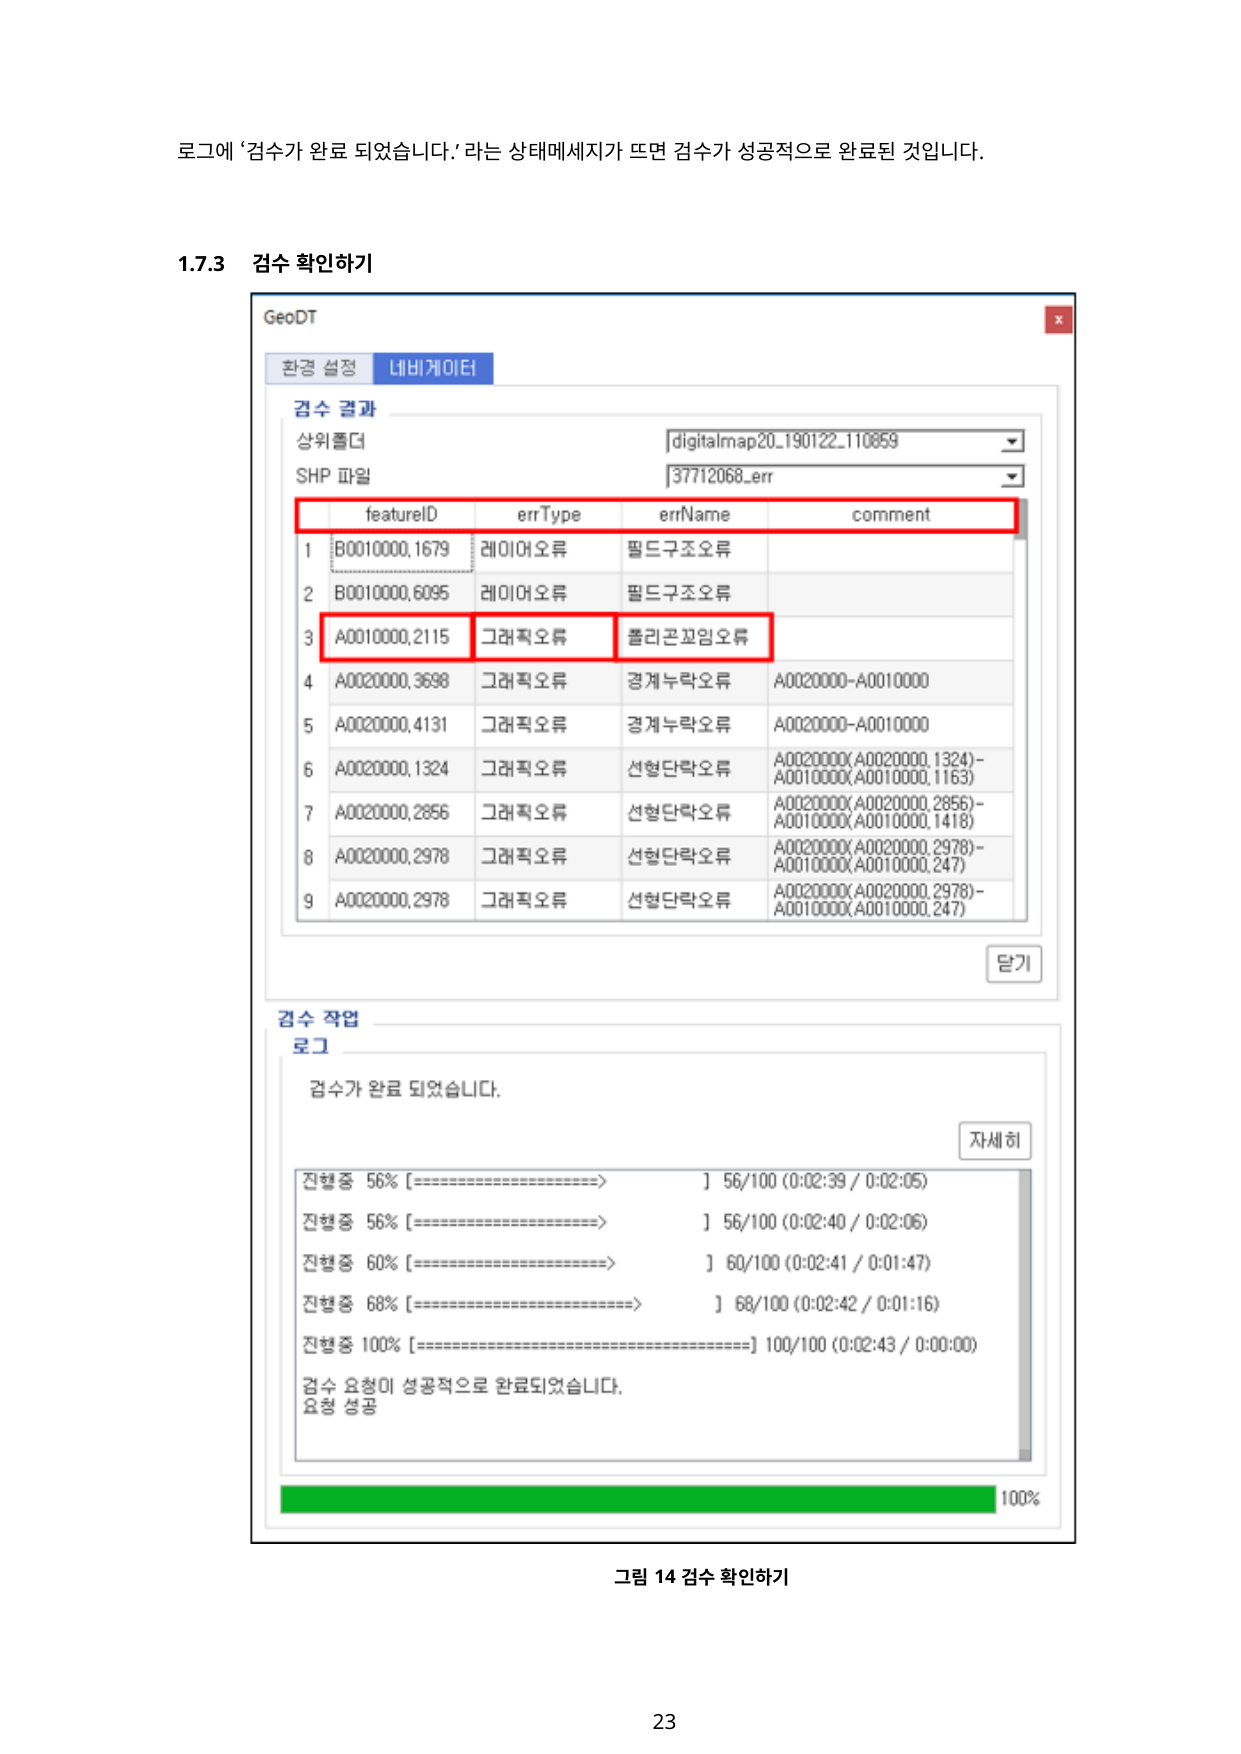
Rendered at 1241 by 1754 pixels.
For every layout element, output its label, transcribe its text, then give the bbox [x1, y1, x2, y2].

text 그림 14 검수 확인하기 [252, 1567, 1152, 1586]
text 로그에 ‘검수가 완료 되었습니다.’ 라는 상태메세지가 뜨면 검수가 성공적으로 완료된 것입니다. [177, 136, 1152, 166]
picture [249, 291, 1080, 1544]
subtitle 검수 확인하기 [177, 247, 1152, 277]
